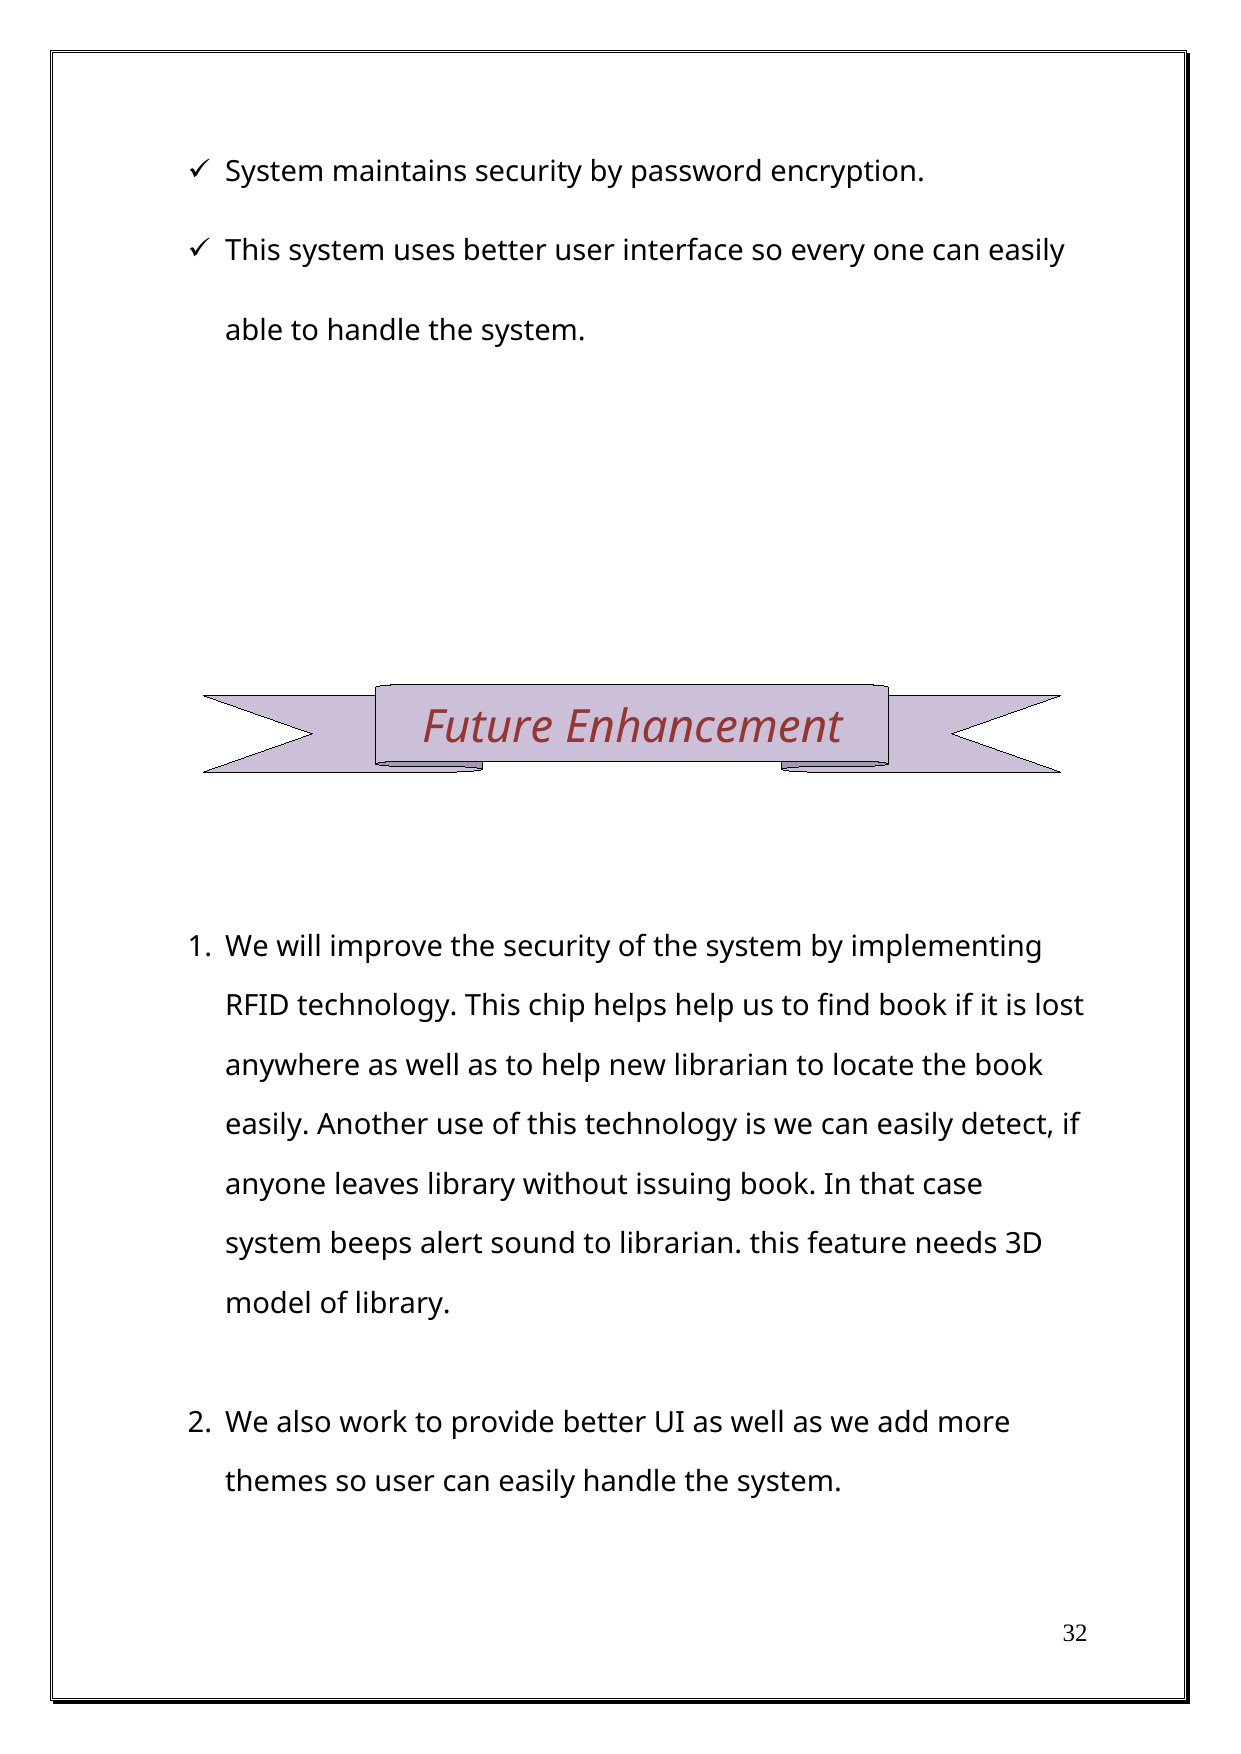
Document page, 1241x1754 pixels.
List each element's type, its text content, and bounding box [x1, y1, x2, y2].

list This system uses better user interface so every one can easily able to handle the system. [187, 229, 1087, 348]
list We also work to provide better UI as well as we add more themes so user can easily handle the system. [187, 1401, 1087, 1500]
list We will improve the security of the system by implementing RFID technology. This chip helps help us to find book if it is lost anywhere as well as to help new librarian to locate the book easily. Another use of this technology is we can easily detect, if anyone leaves library without issuing book. In that case system beeps alert sound to librarian. this feature needs 3D model of library. [187, 925, 1087, 1322]
list System maintains security by password encryption. [187, 150, 1087, 190]
